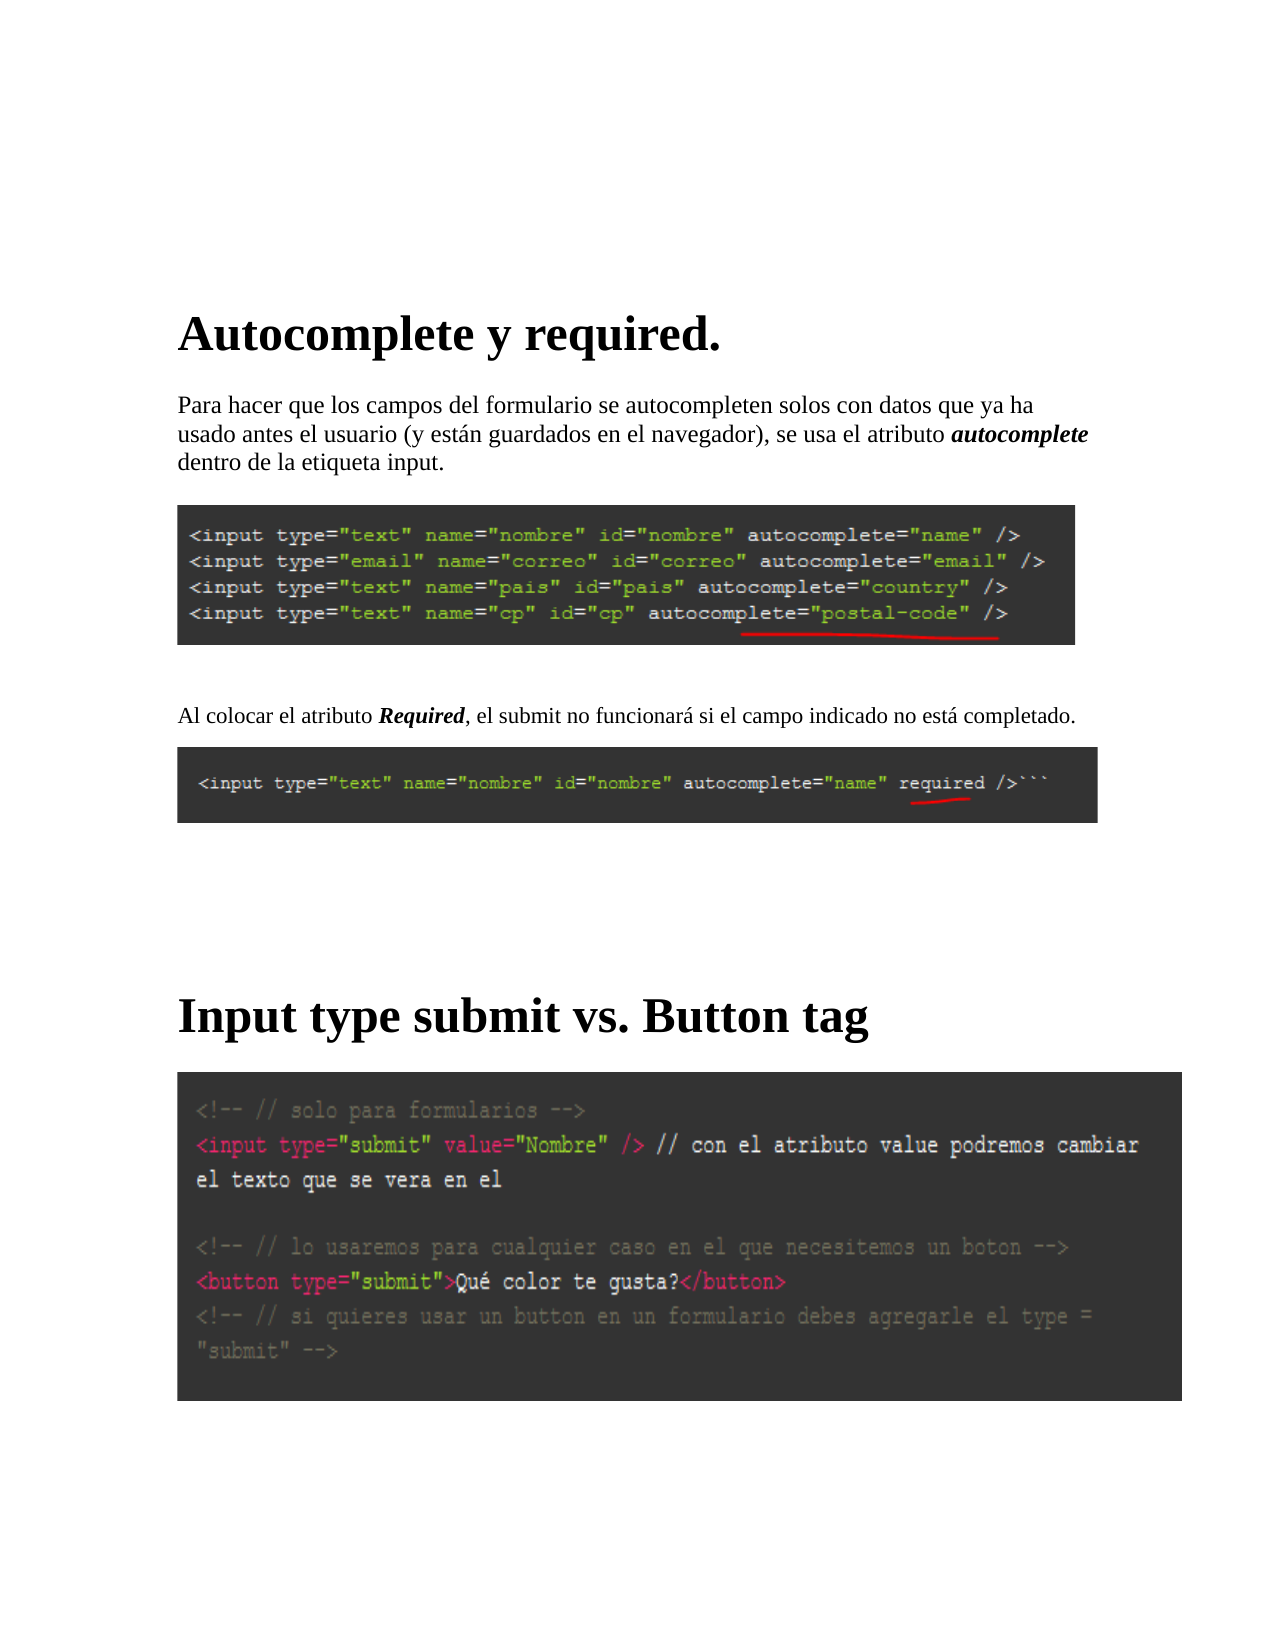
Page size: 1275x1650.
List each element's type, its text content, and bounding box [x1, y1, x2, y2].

subtitle Input type submit vs. Button tag [177, 986, 1098, 1043]
picture [177, 747, 1098, 823]
subtitle Para hacer que los campos del formulario se autocompleten solos con datos que ya ha usado antes el usuario (y están guardados en el navegador), se usa el atributo autocomplete dentro de la etiqueta input. [177, 390, 1098, 476]
picture [177, 1072, 1182, 1401]
subtitle Autocomplete y required. [177, 303, 1098, 361]
picture [177, 505, 1076, 645]
text Al colocar el atributo Required, el submit no funcionará si el campo indicado no está completado. [177, 673, 1098, 728]
